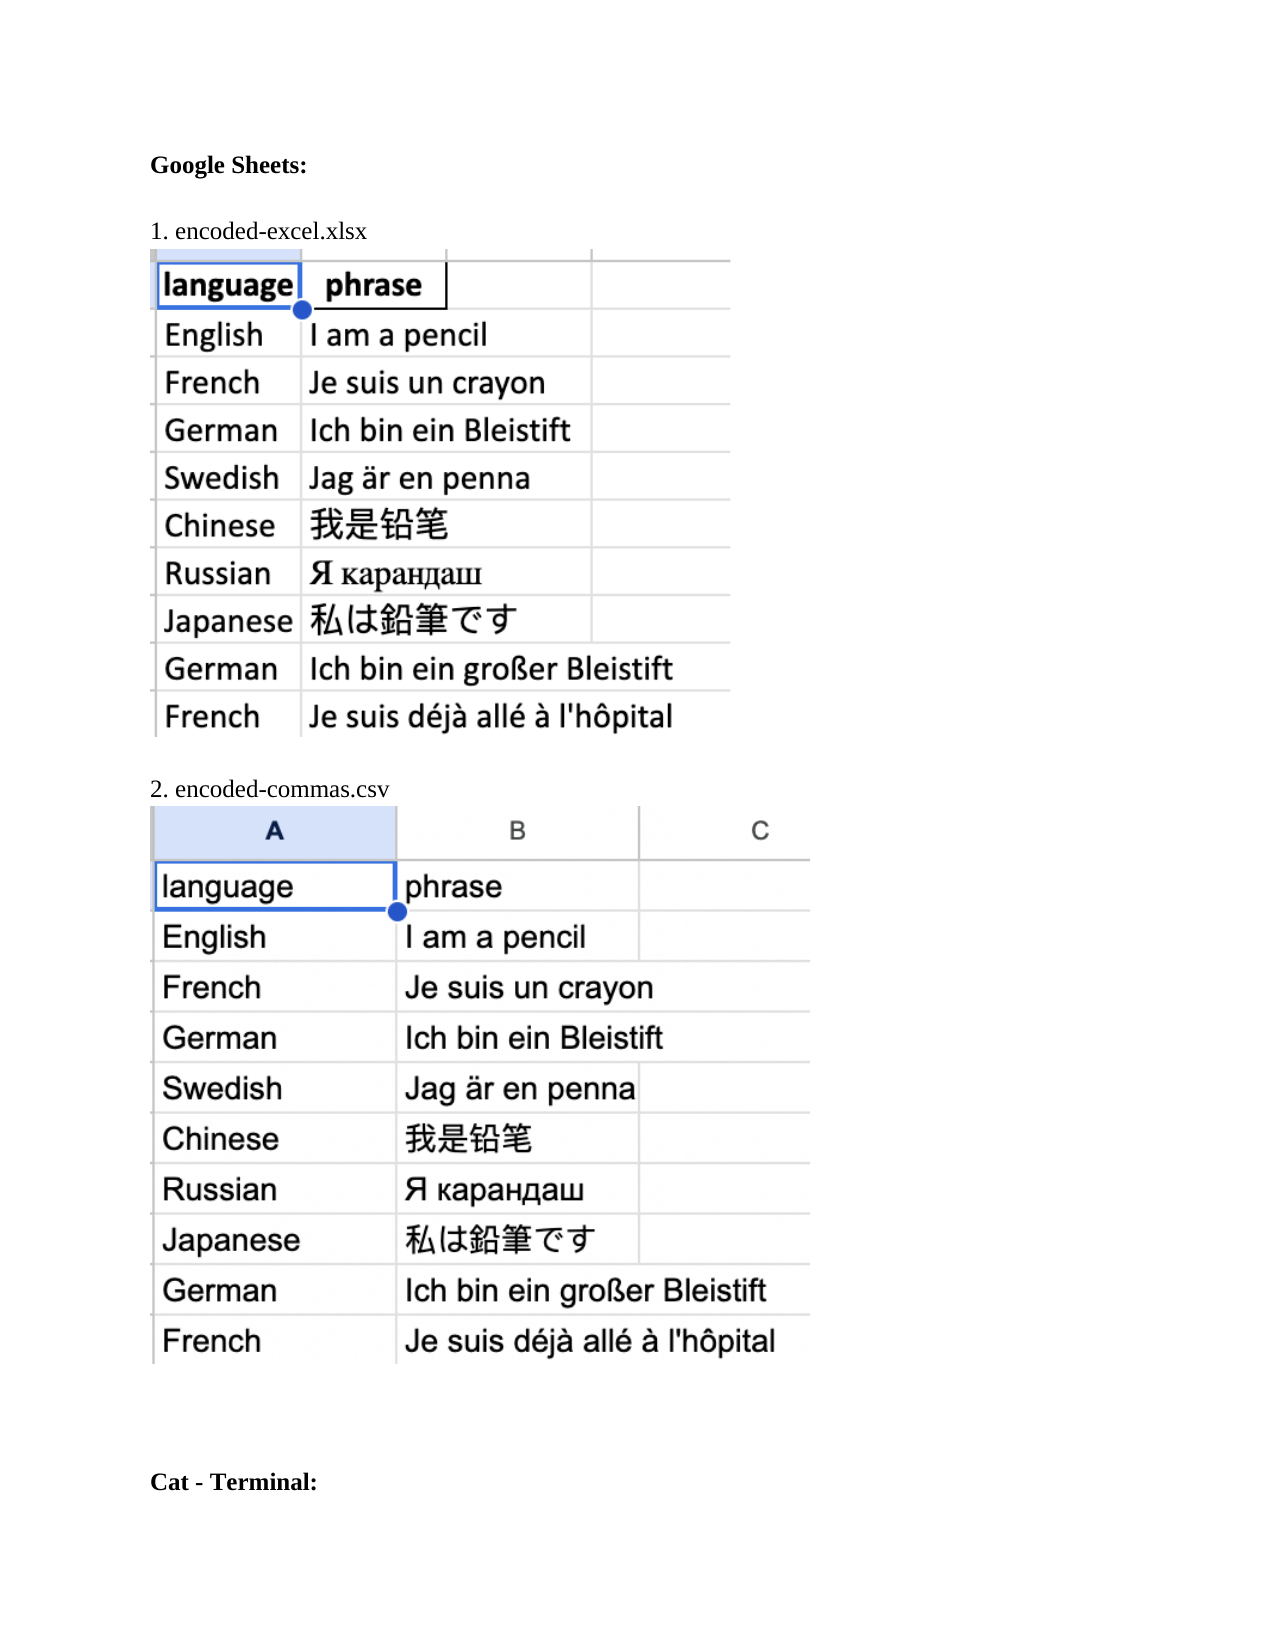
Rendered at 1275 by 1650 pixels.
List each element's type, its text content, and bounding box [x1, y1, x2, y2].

text 2. encoded-commas.csv [150, 774, 1125, 802]
picture [150, 249, 731, 737]
text 1. encoded-excel.xlsx [150, 216, 1125, 245]
text Google Sheets: [150, 150, 1125, 179]
text Cat - Terminal: [150, 1467, 1125, 1495]
picture [150, 806, 811, 1364]
